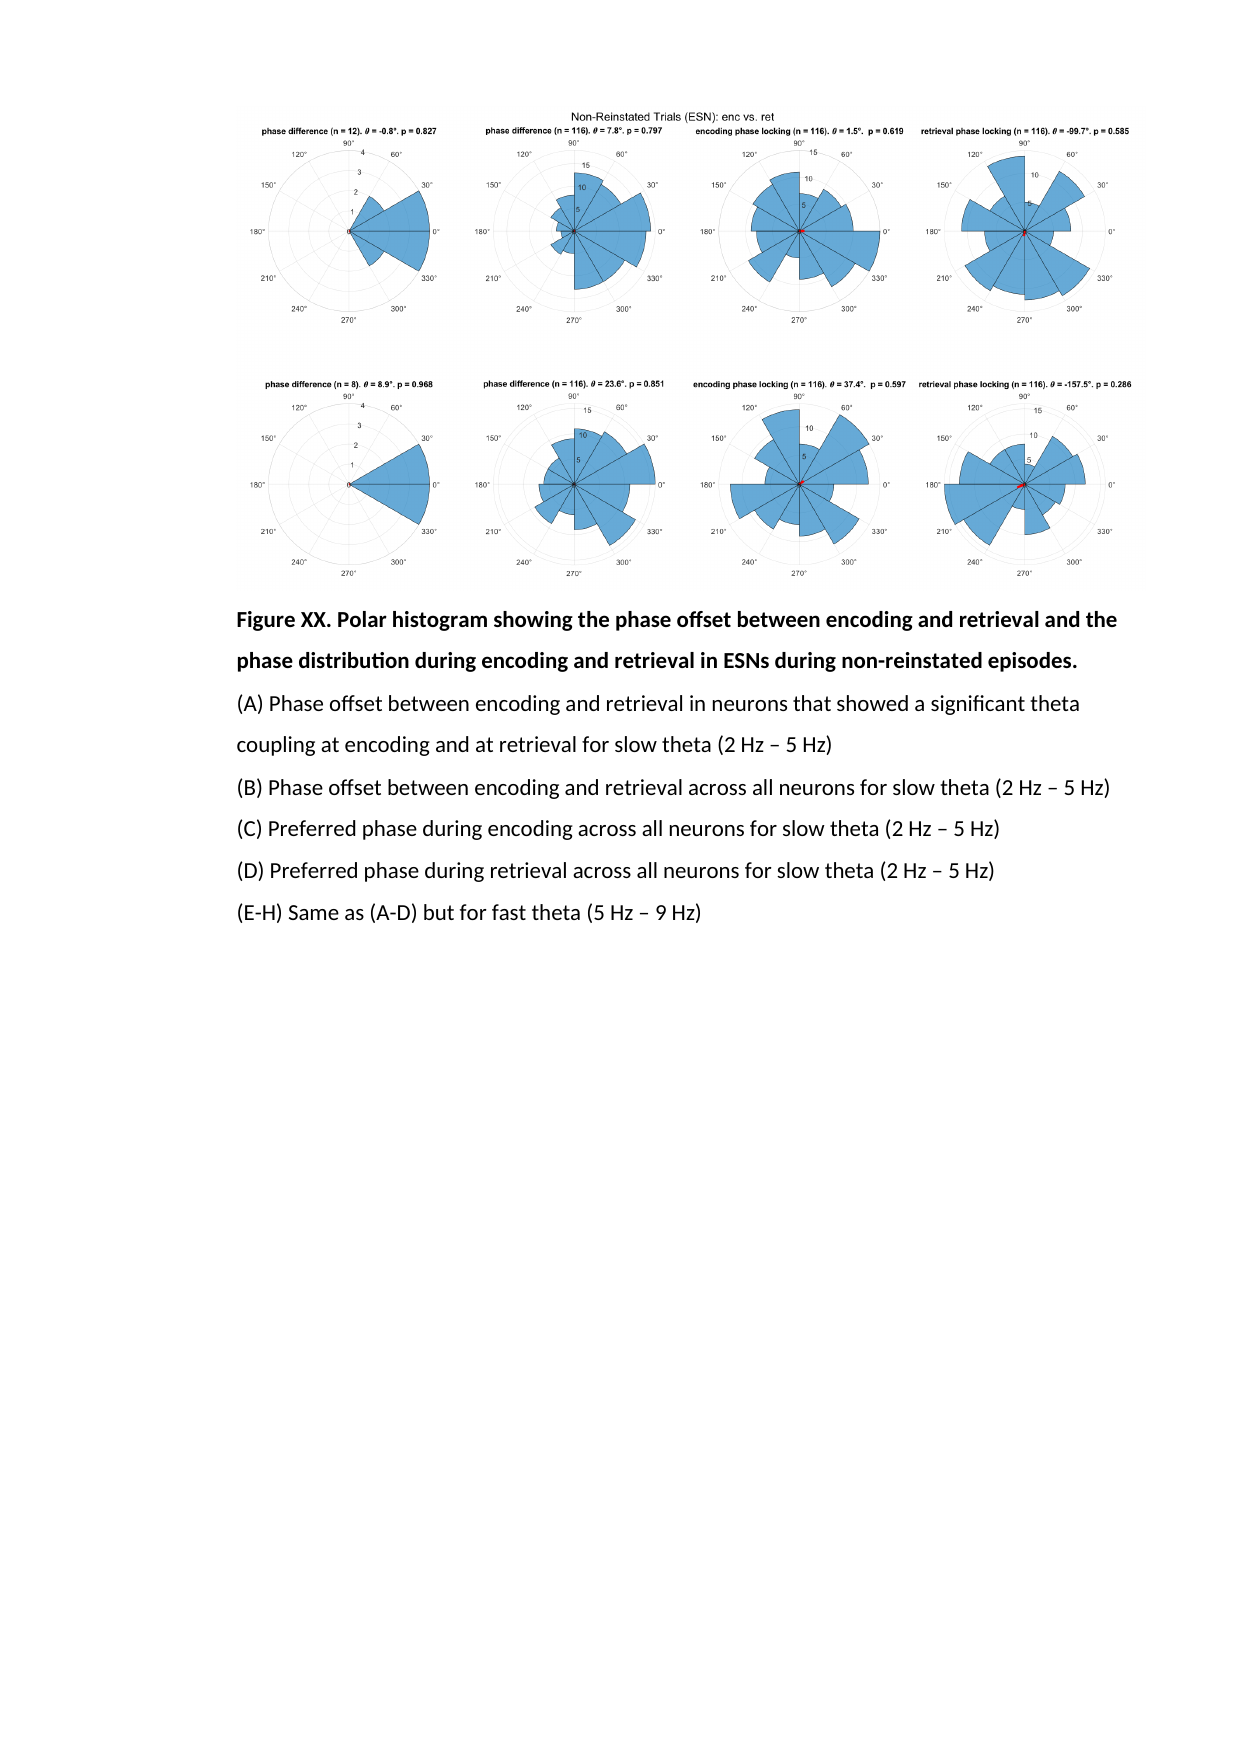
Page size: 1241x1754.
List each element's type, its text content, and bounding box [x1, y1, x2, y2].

text (D) Preferred phase during retrieval across all neurons for slow theta (2 Hz – 5 Hz) [236, 857, 1152, 884]
text (A) Phase offset between encoding and retrieval in neurons that showed a significant theta coupling at encoding and at retrieval for slow theta (2 Hz – 5 Hz) [236, 689, 1152, 759]
picture [236, 106, 1147, 591]
text (C) Preferred phase during encoding across all neurons for slow theta (2 Hz – 5 Hz) [236, 814, 1152, 843]
text (E-H) Same as (A-D) but for fast theta (5 Hz – 9 Hz) [236, 898, 1152, 927]
text (B) Phase offset between encoding and retrieval across all neurons for slow theta (2 Hz – 5 Hz) [236, 773, 1152, 801]
